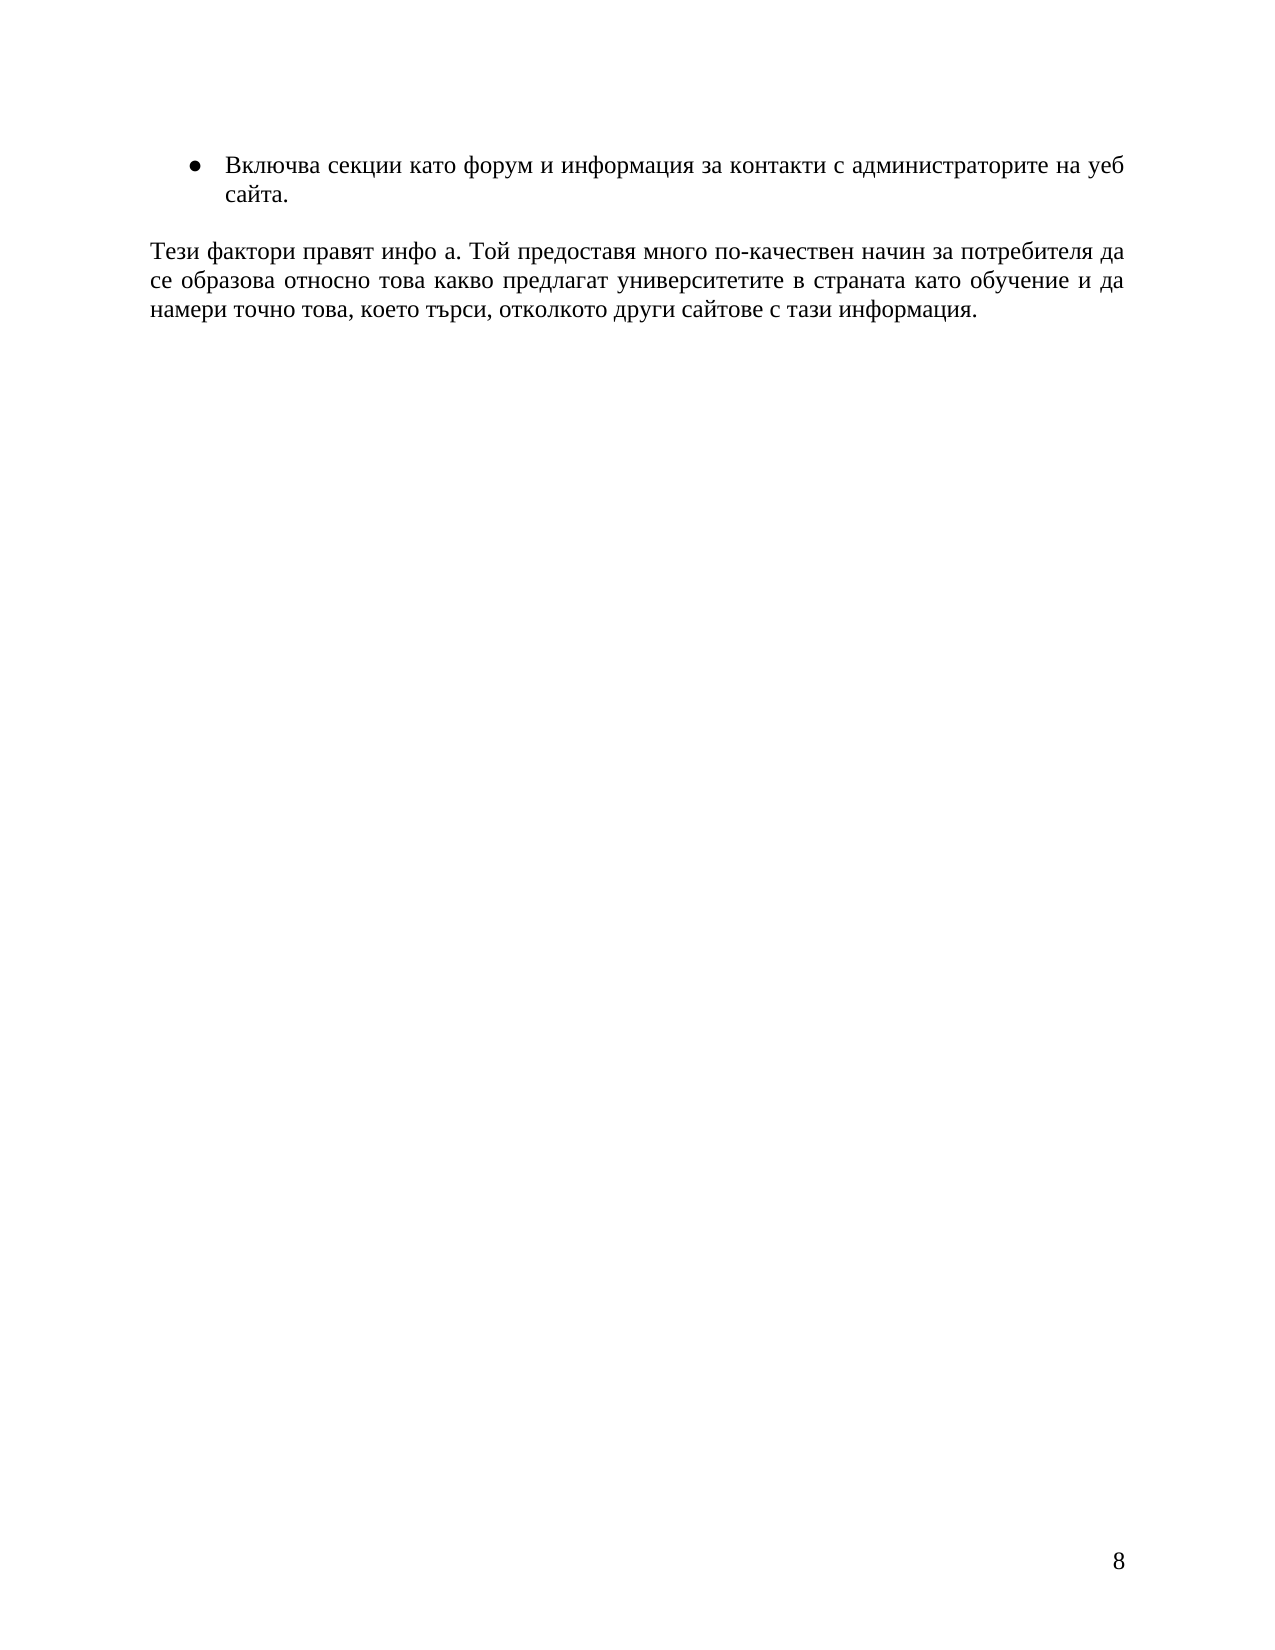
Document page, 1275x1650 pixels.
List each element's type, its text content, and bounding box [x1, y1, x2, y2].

text Тези фактори правят инфо а. Той предоставя много по-качествен начин за потребителя да се образова относно това какво предлагат университетите в страната като обучение и да намери точно това, което търси, отколкото други сайтове с тази информация. [150, 236, 1125, 322]
list Включва секции като форум и информация за контакти с администраторите на уеб сайта. [187, 150, 1125, 207]
